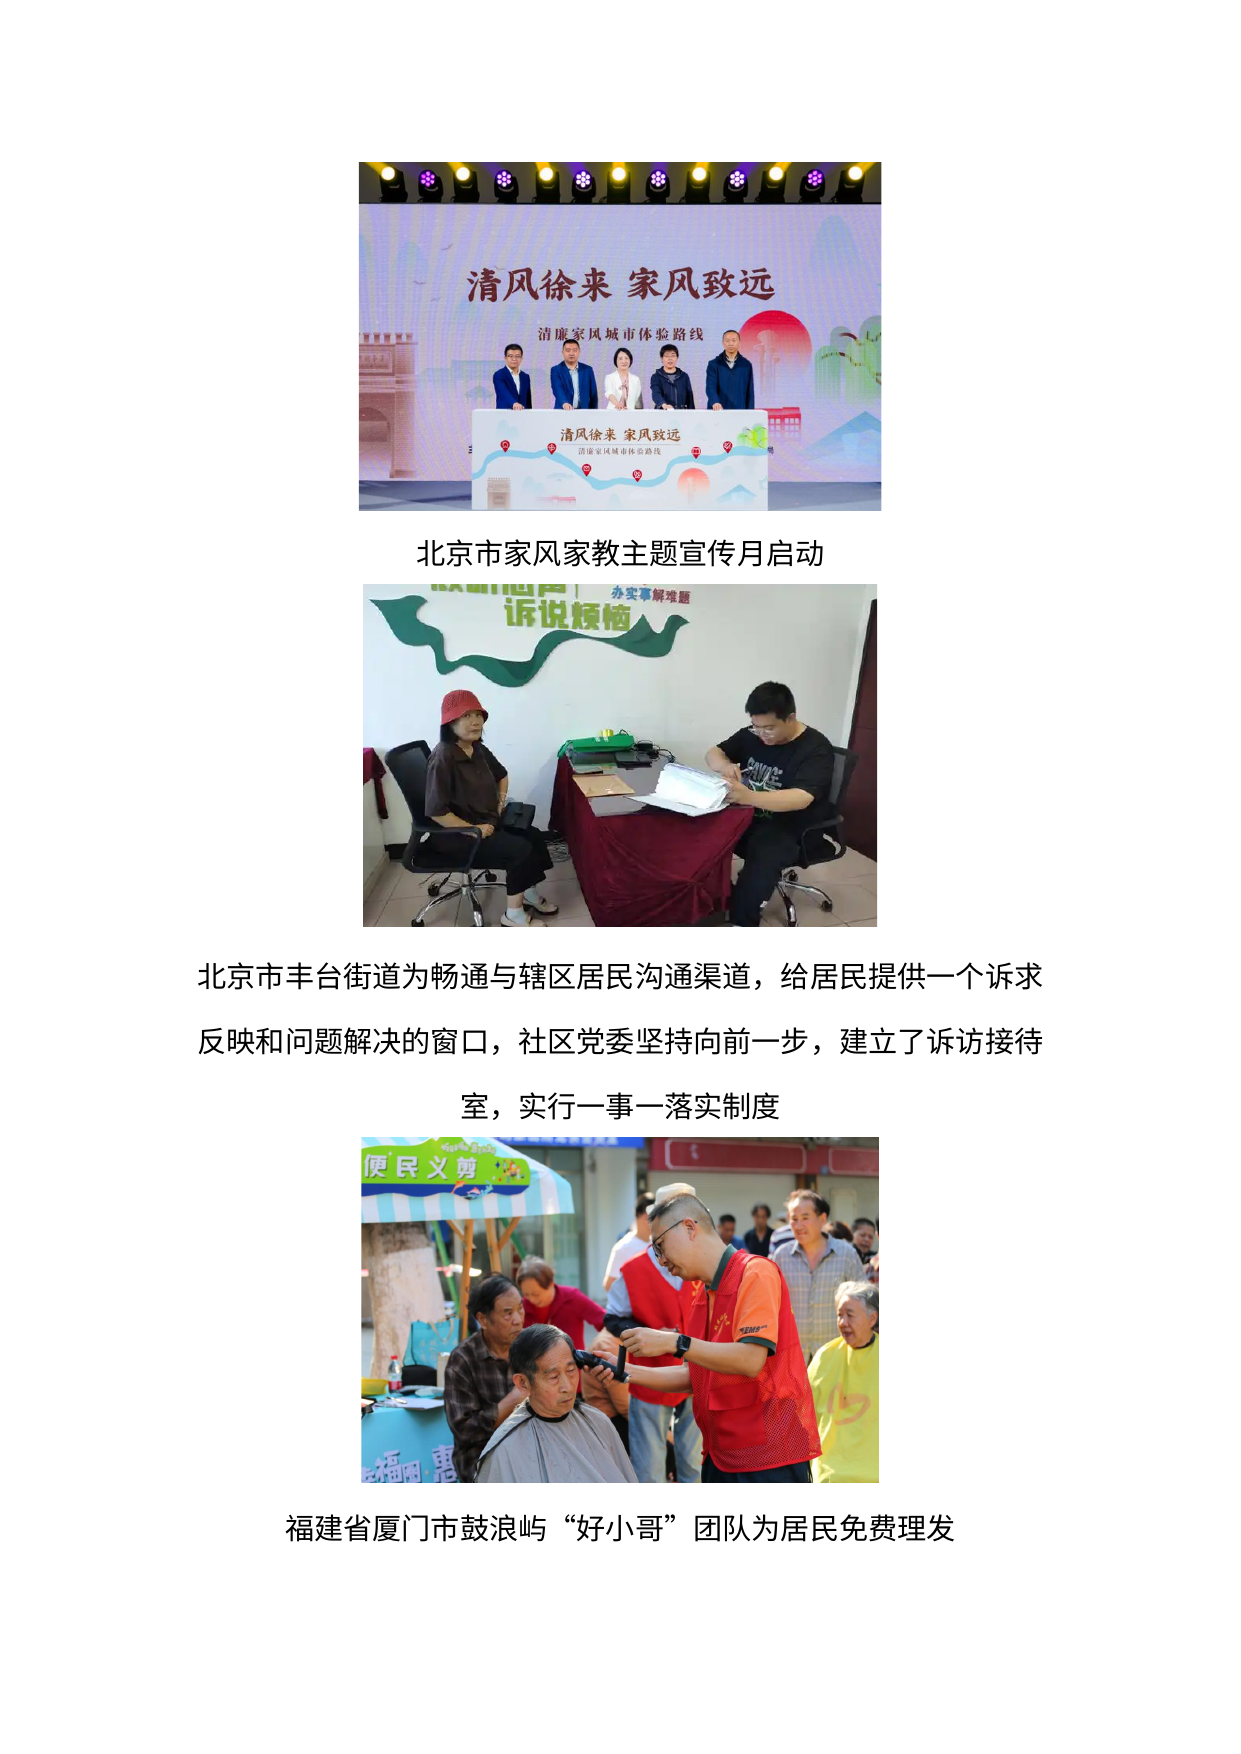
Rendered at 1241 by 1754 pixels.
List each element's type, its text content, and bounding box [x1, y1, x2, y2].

picture [363, 584, 878, 927]
picture [361, 1137, 879, 1483]
text 福建省厦门市鼓浪屿“好小哥”团队为居民免费理发 [187, 1494, 1053, 1559]
text 北京市家风家教主题宣传月启动 [187, 519, 1053, 584]
text 北京市丰台街道为畅通与辖区居民沟通渠道，给居民提供一个诉求反映和问题解决的窗口，社区党委坚持向前一步，建立了诉访接待室，实行一事一落实制度 [187, 942, 1053, 1137]
picture [358, 162, 882, 511]
